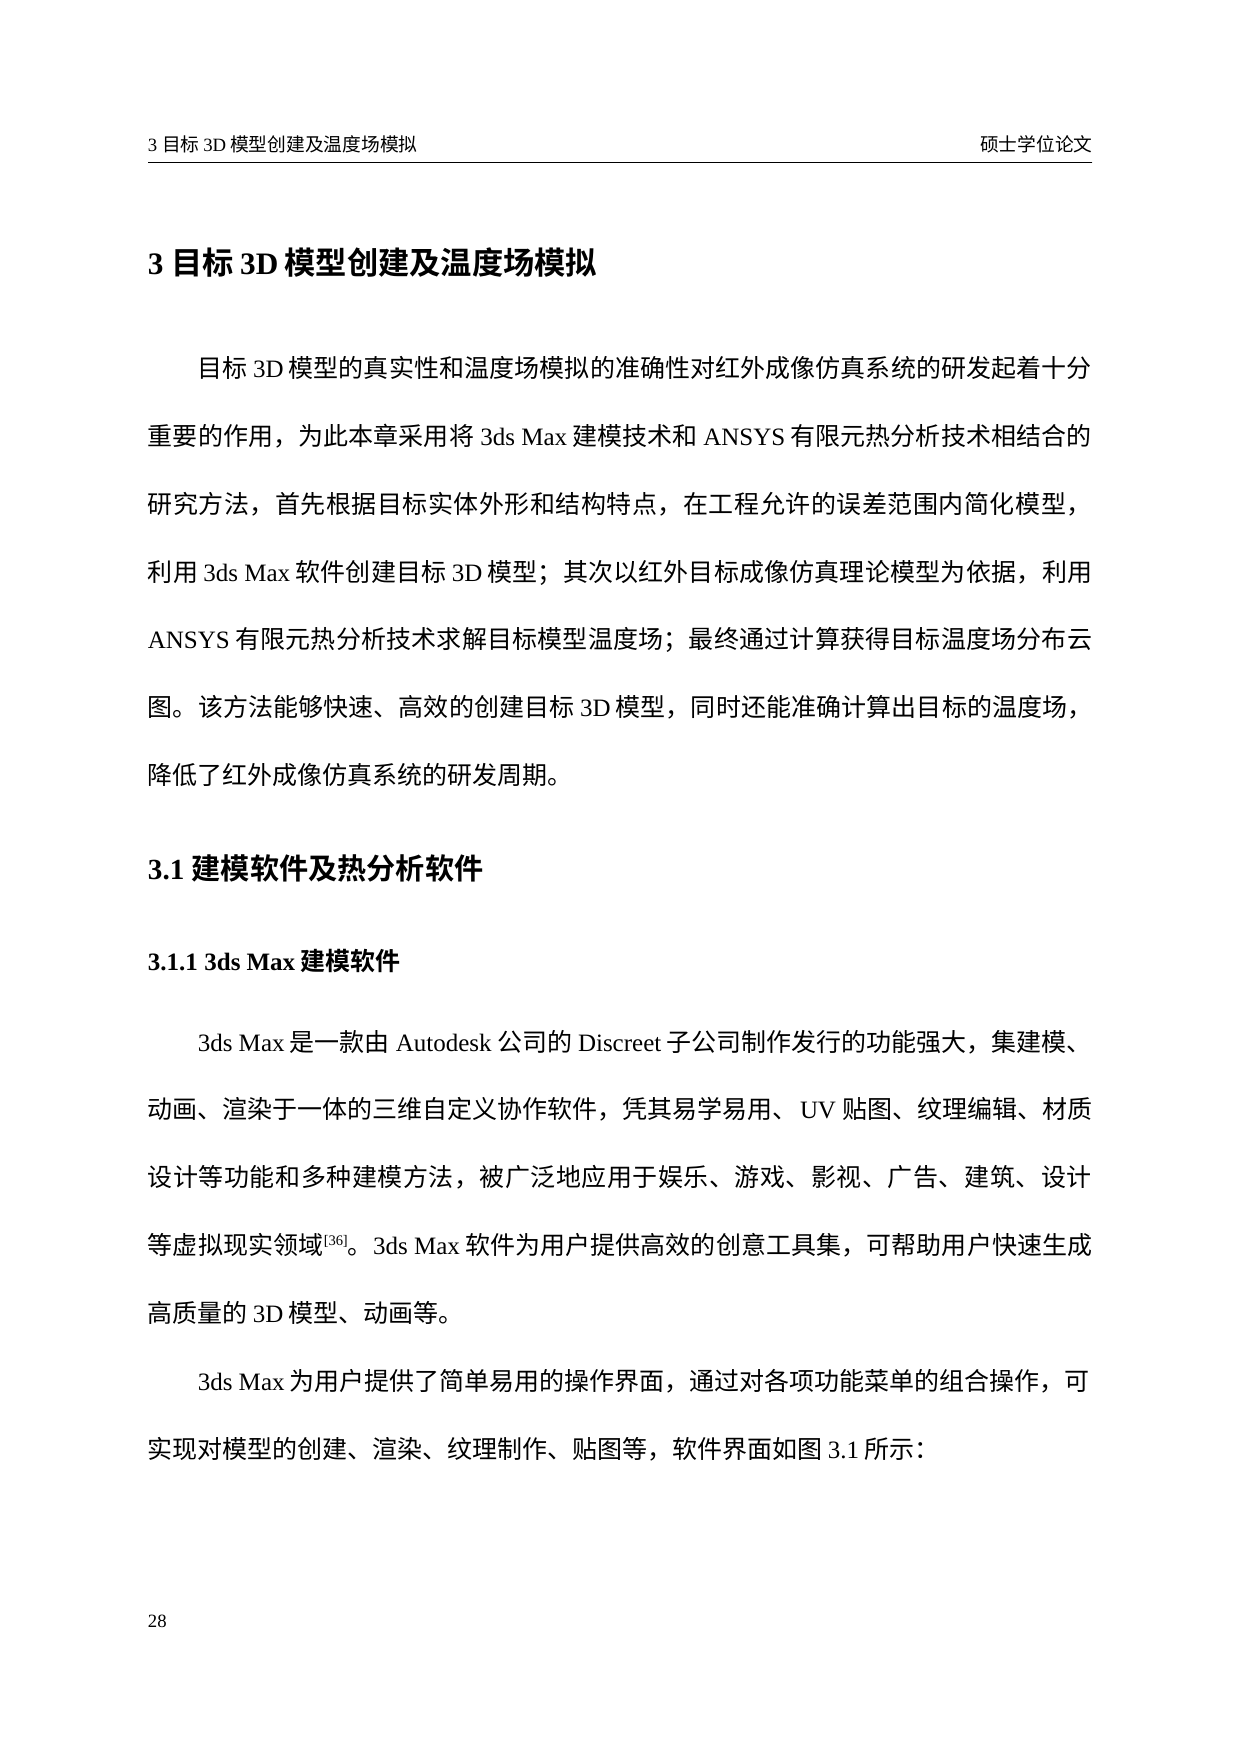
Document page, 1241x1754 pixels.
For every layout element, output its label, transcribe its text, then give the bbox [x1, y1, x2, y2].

text 目标3D模型的真实性和温度场模拟的准确性对红外成像仿真系统的研发起着十分重要的作用，为此本章采用将3ds Max建模技术和ANSYS有限元热分析技术相结合的研究方法，首先根据目标实体外形和结构特点，在工程允许的误差范围内简化模型，利用3ds Max软件创建目标3D模型；其次以红外目标成像仿真理论模型为依据，利用ANSYS有限元热分析技术求解目标模型温度场；最终通过计算获得目标温度场分布云图。该方法能够快速、高效的创建目标3D模型，同时还能准确计算出目标的温度场，降低了红外成像仿真系统的研发周期。 [148, 332, 1092, 808]
text 3ds Max是一款由 Autodesk 公司的Discreet子公司制作发行的功能强大，集建模、动画、渲染于一体的三维自定义协作软件，凭其易学易用、UV 贴图、纹理编辑、材质设计等功能和多种建模方法，被广泛地应用于娱乐、游戏、影视、广告、建筑、设计等虚拟现实领域[36]。3ds Max软件为用户提供高效的创意工具集，可帮助用户快速生成高质量的3D模型、动画等。 [148, 1006, 1092, 1346]
subtitle 3 目标3D模型创建及温度场模拟 [148, 227, 1092, 295]
subtitle 3.1.1 3ds Max建模软件 [148, 926, 1092, 994]
subtitle 3.1 建模软件及热分析软件 [148, 833, 1092, 901]
text 3ds Max为用户提供了简单易用的操作界面，通过对各项功能菜单的组合操作，可实现对模型的创建、渲染、纹理制作、贴图等，软件界面如图3.1所示： [148, 1346, 1092, 1482]
